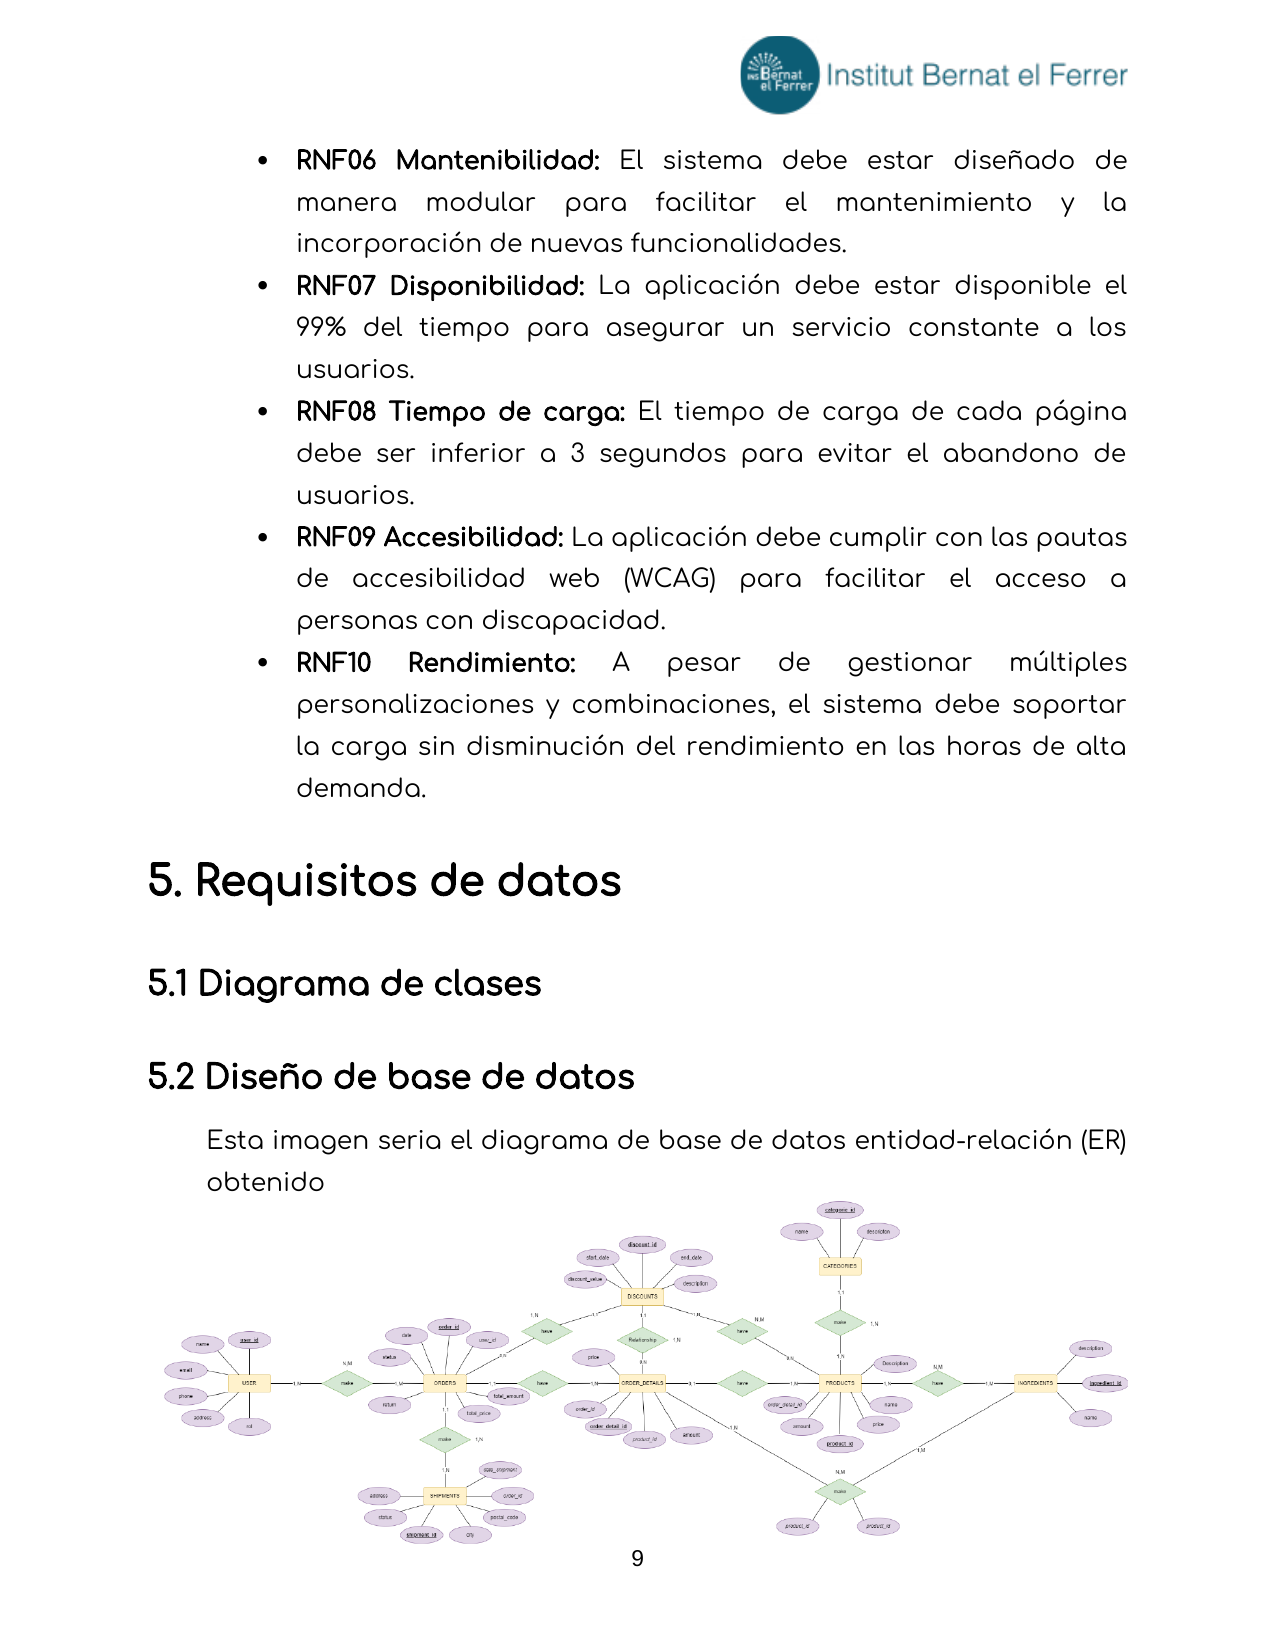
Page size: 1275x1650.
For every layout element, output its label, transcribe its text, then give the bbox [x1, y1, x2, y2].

picture [164, 1201, 1128, 1544]
subtitle 5.1 Diagrama de clases [147, 966, 1128, 1003]
list RNF06 Mantenibilidad: El sistema debe estar diseñado de manera modular para facilitar el mantenimiento y la incorporación de nuevas funcionalidades. [258, 147, 1128, 259]
list RNF09 Accesibilidad: La aplicación debe cumplir con las pautas de accesibilidad web (WCAG) para facilitar el acceso a personas con discapacidad. [258, 524, 1128, 636]
list RNF08 Tiempo de carga: El tiempo de carga de cada página debe ser inferior a 3 segundos para evitar el abandono de usuarios. [258, 398, 1128, 510]
subtitle 5. Requisitos de datos [147, 859, 1128, 905]
subtitle 5.2 Diseño de base de datos [147, 1059, 1128, 1096]
list RNF10 Rendimiento: A pesar de gestionar múltiples personalizaciones y combinaciones, el sistema debe soportar la carga sin disminución del rendimiento en las horas de alta demanda. [258, 649, 1128, 803]
text Esta imagen seria el diagrama de base de datos entidad-relación (ER) obtenido [206, 1127, 1128, 1197]
picture [740, 36, 1128, 116]
list RNF07 Disponibilidad: La aplicación debe estar disponible el 99% del tiempo para asegurar un servicio constante a los usuarios. [258, 273, 1128, 384]
